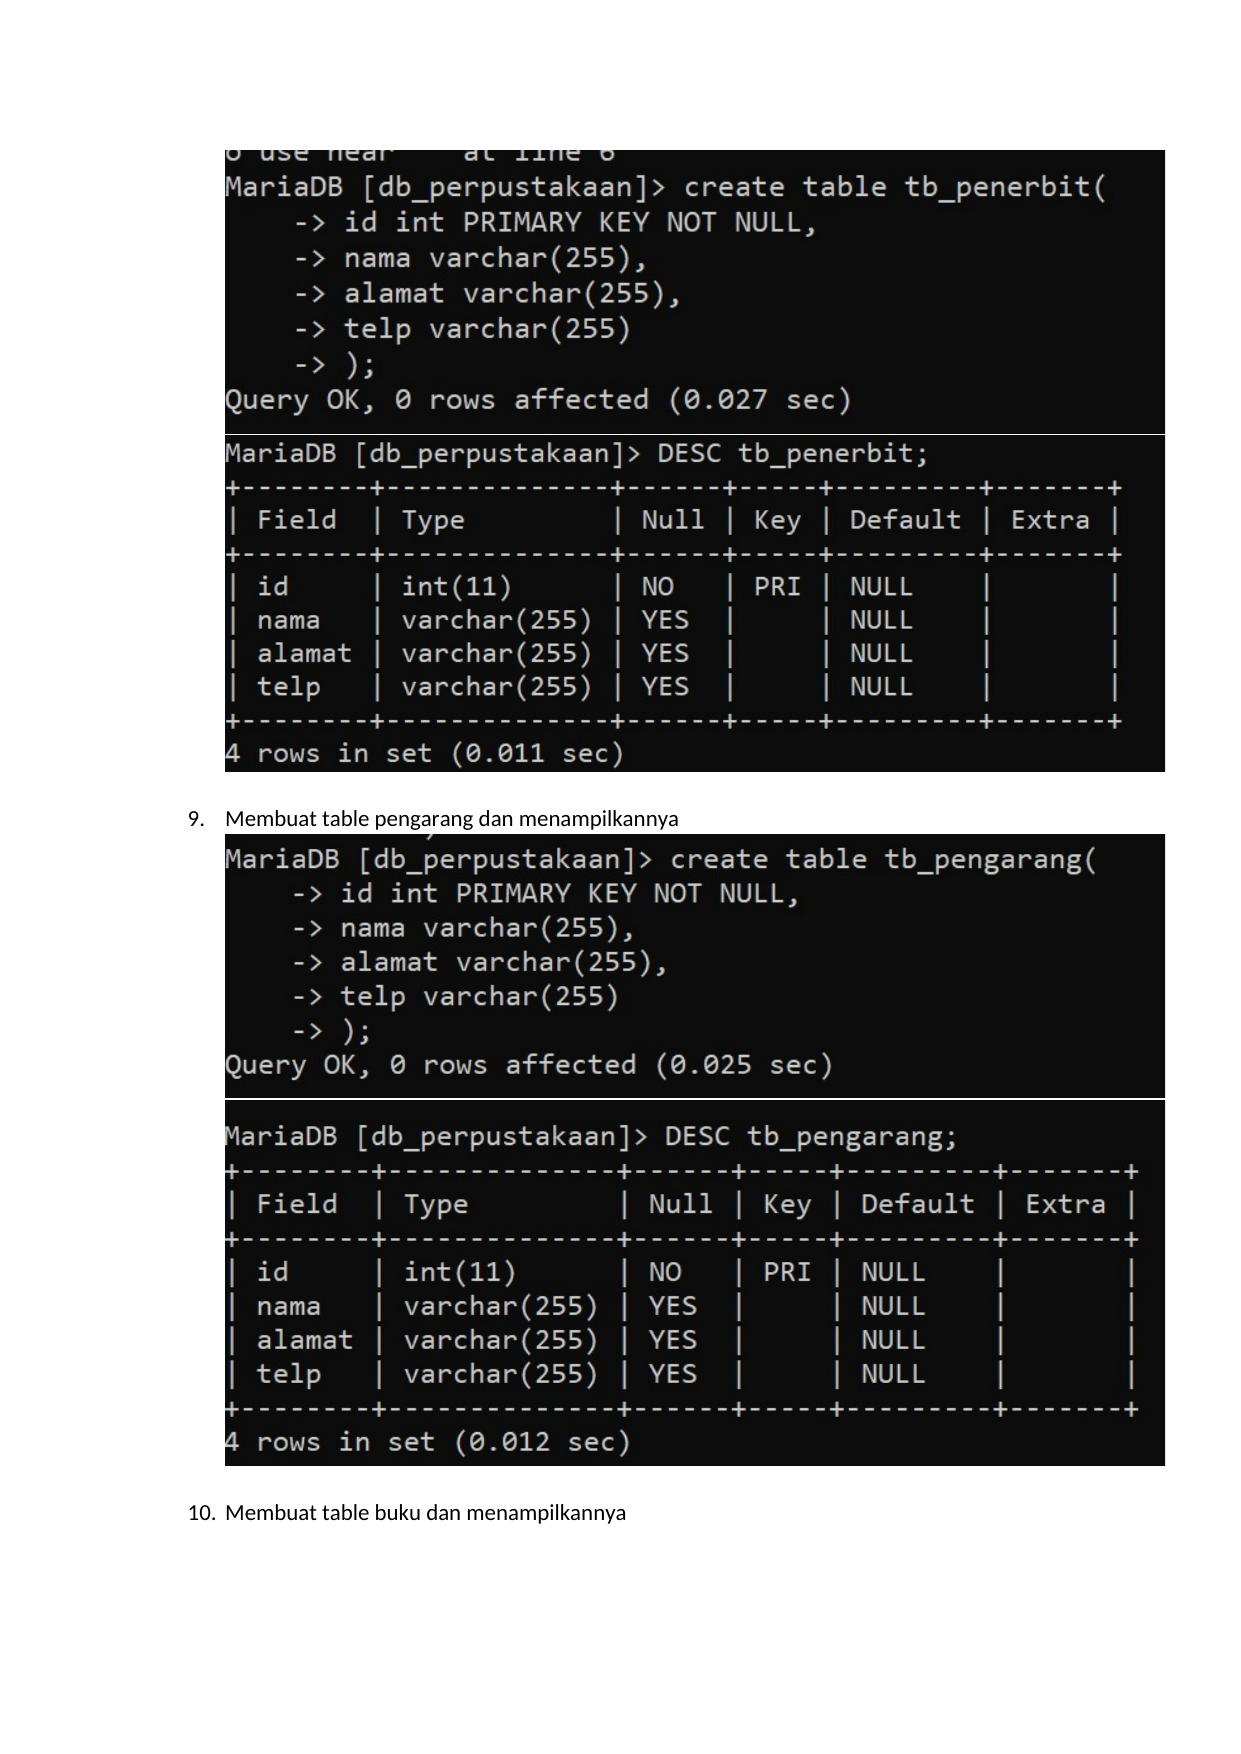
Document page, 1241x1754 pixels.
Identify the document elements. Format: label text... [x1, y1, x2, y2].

picture [225, 435, 1166, 772]
picture [225, 1100, 1166, 1466]
picture [225, 150, 1166, 434]
list Membuat table buku dan menampilkannya [187, 1498, 1090, 1526]
list Membuat table pengarang dan menampilkannya [187, 804, 1090, 832]
picture [225, 834, 1166, 1098]
